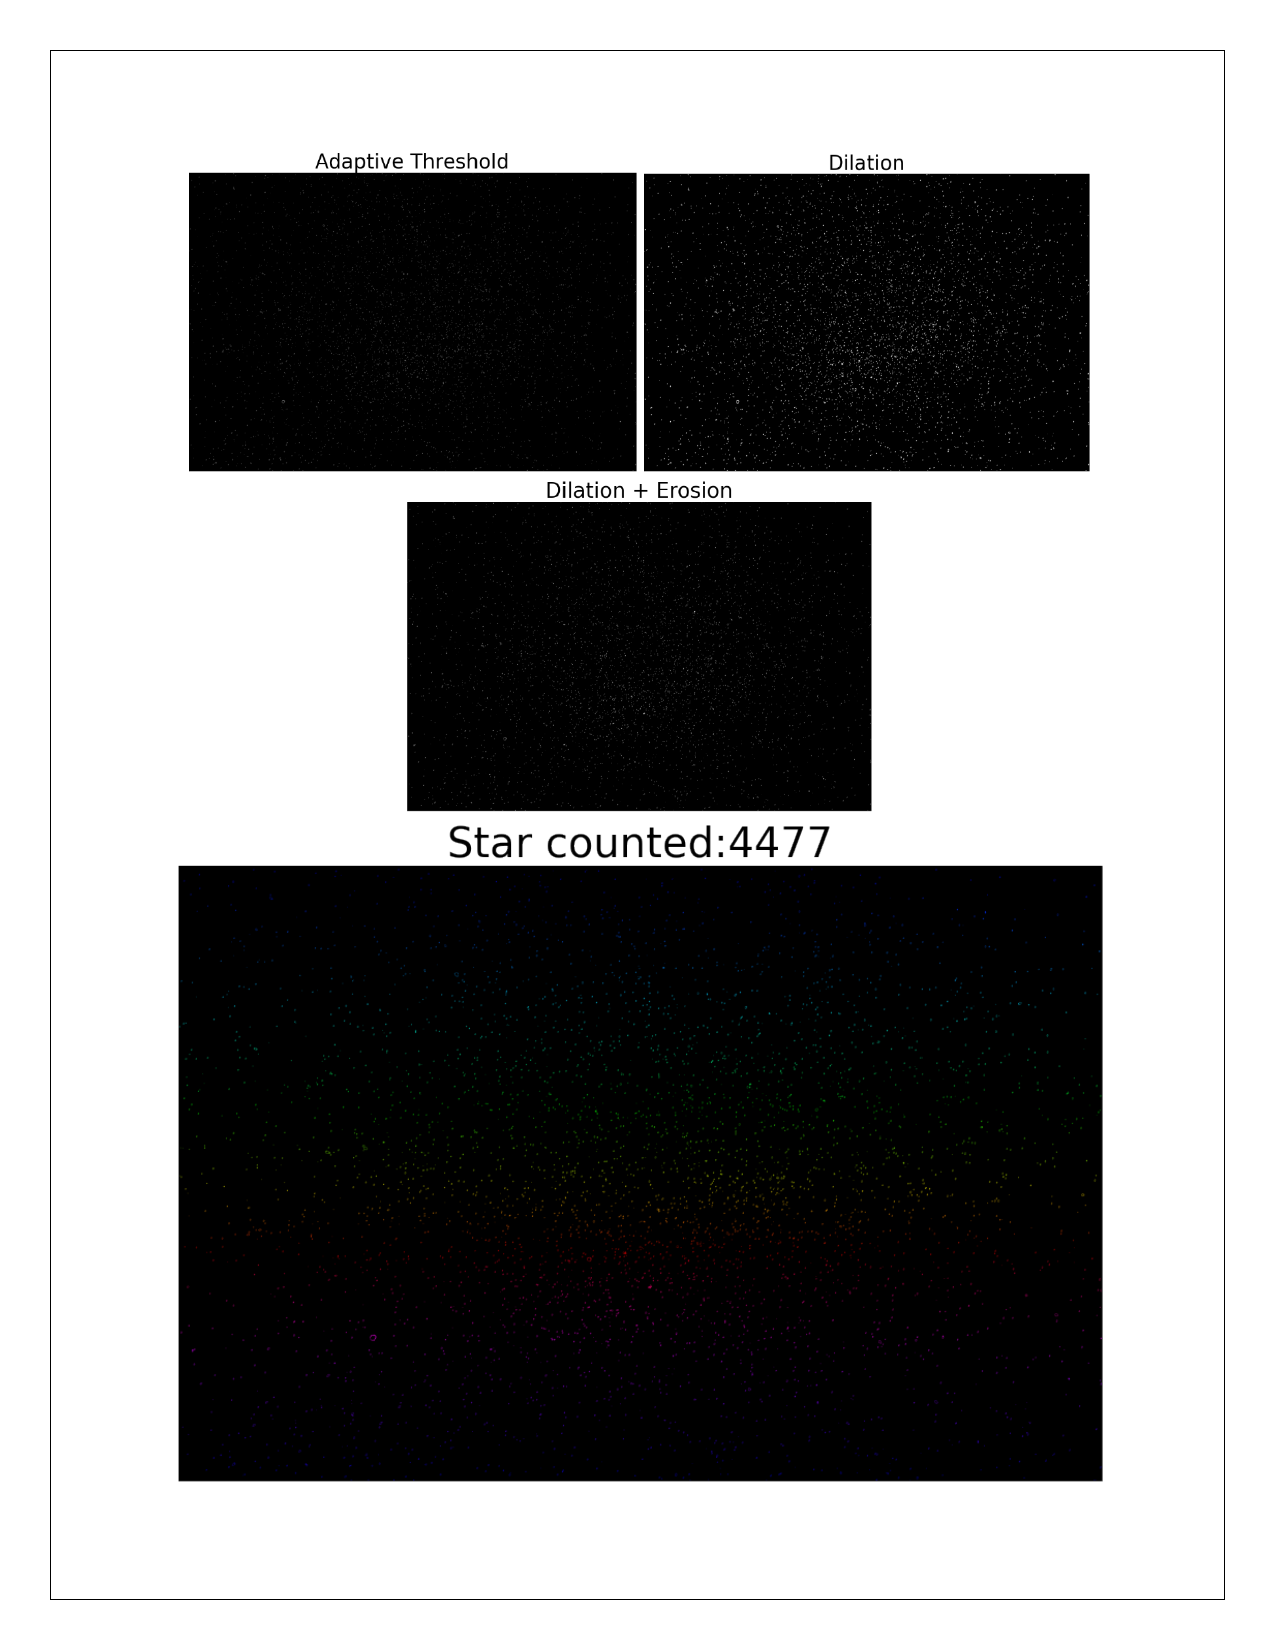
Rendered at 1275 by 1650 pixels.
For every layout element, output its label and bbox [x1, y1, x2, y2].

picture [183, 150, 1092, 476]
picture [167, 818, 1108, 1492]
picture [401, 477, 874, 816]
